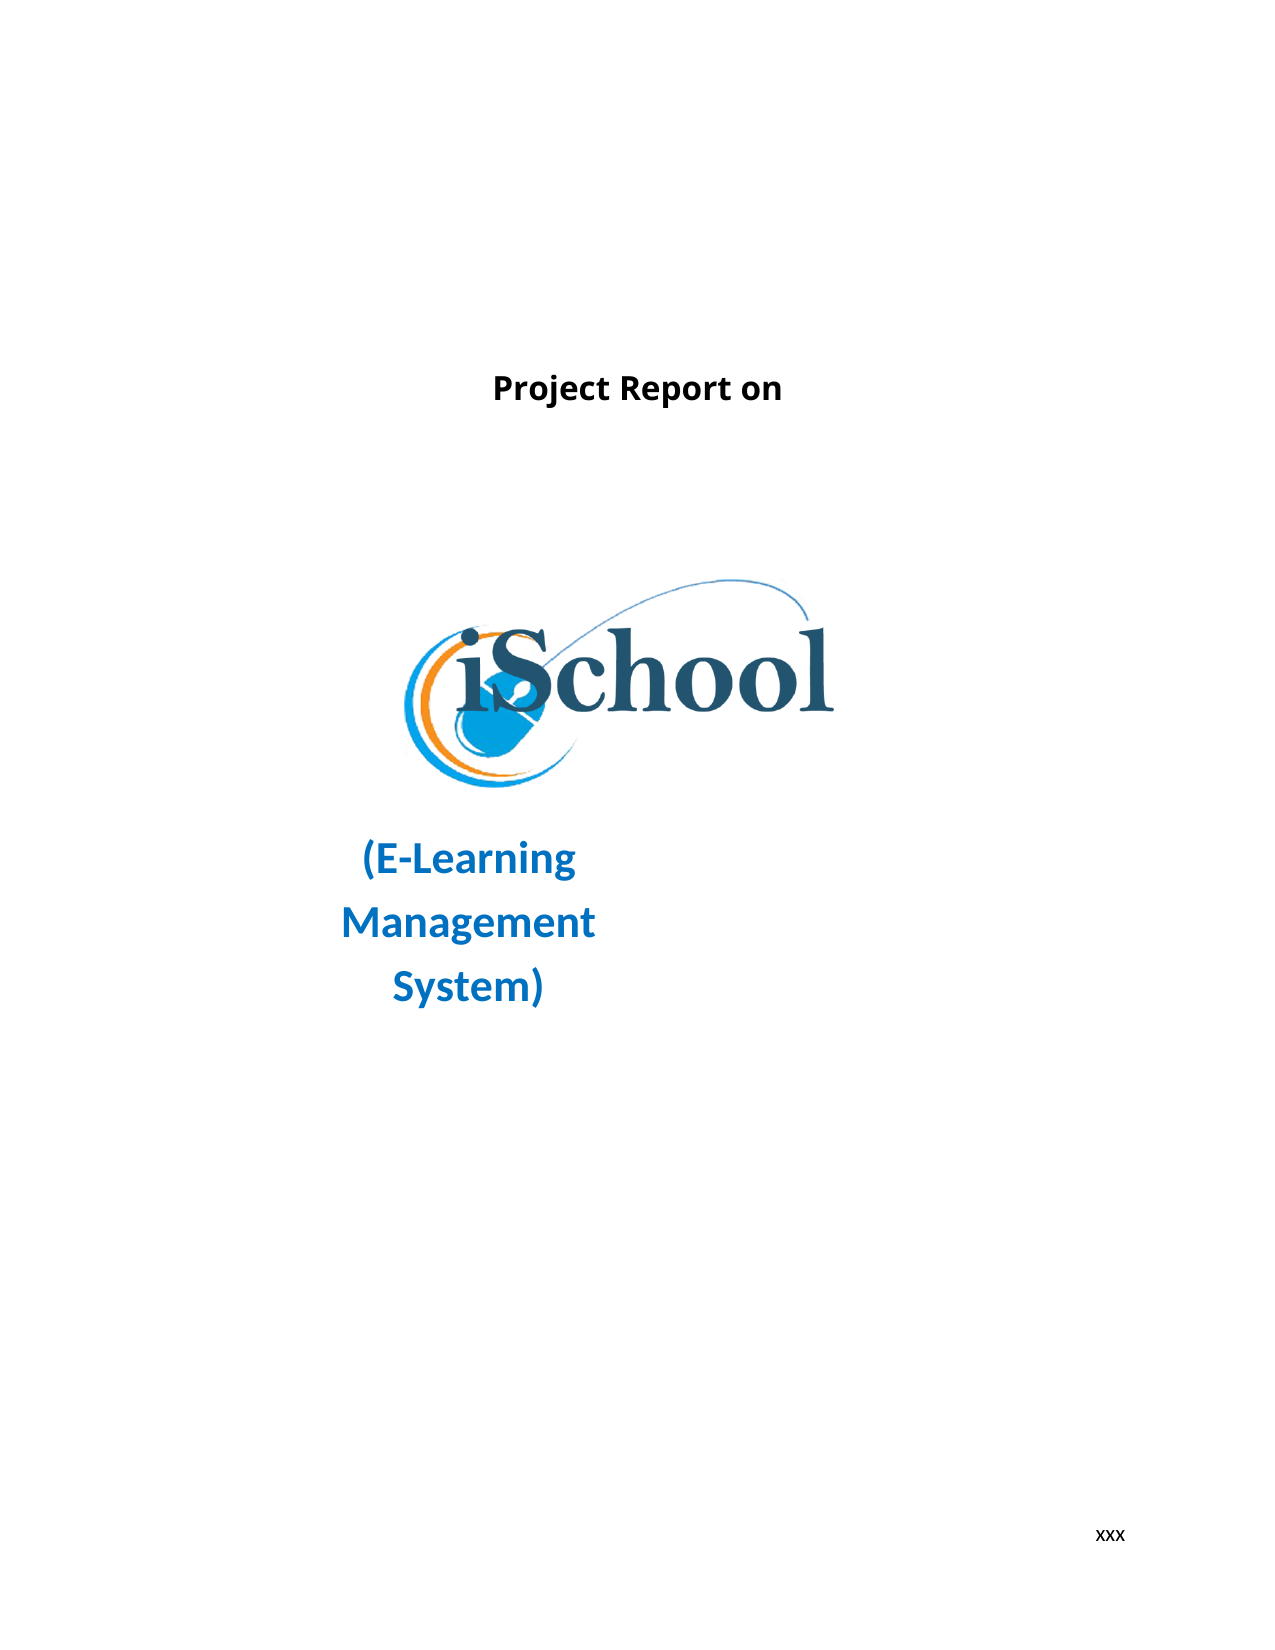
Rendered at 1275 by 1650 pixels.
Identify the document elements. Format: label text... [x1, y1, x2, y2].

picture [371, 549, 885, 822]
text Project Report on [150, 365, 1125, 410]
